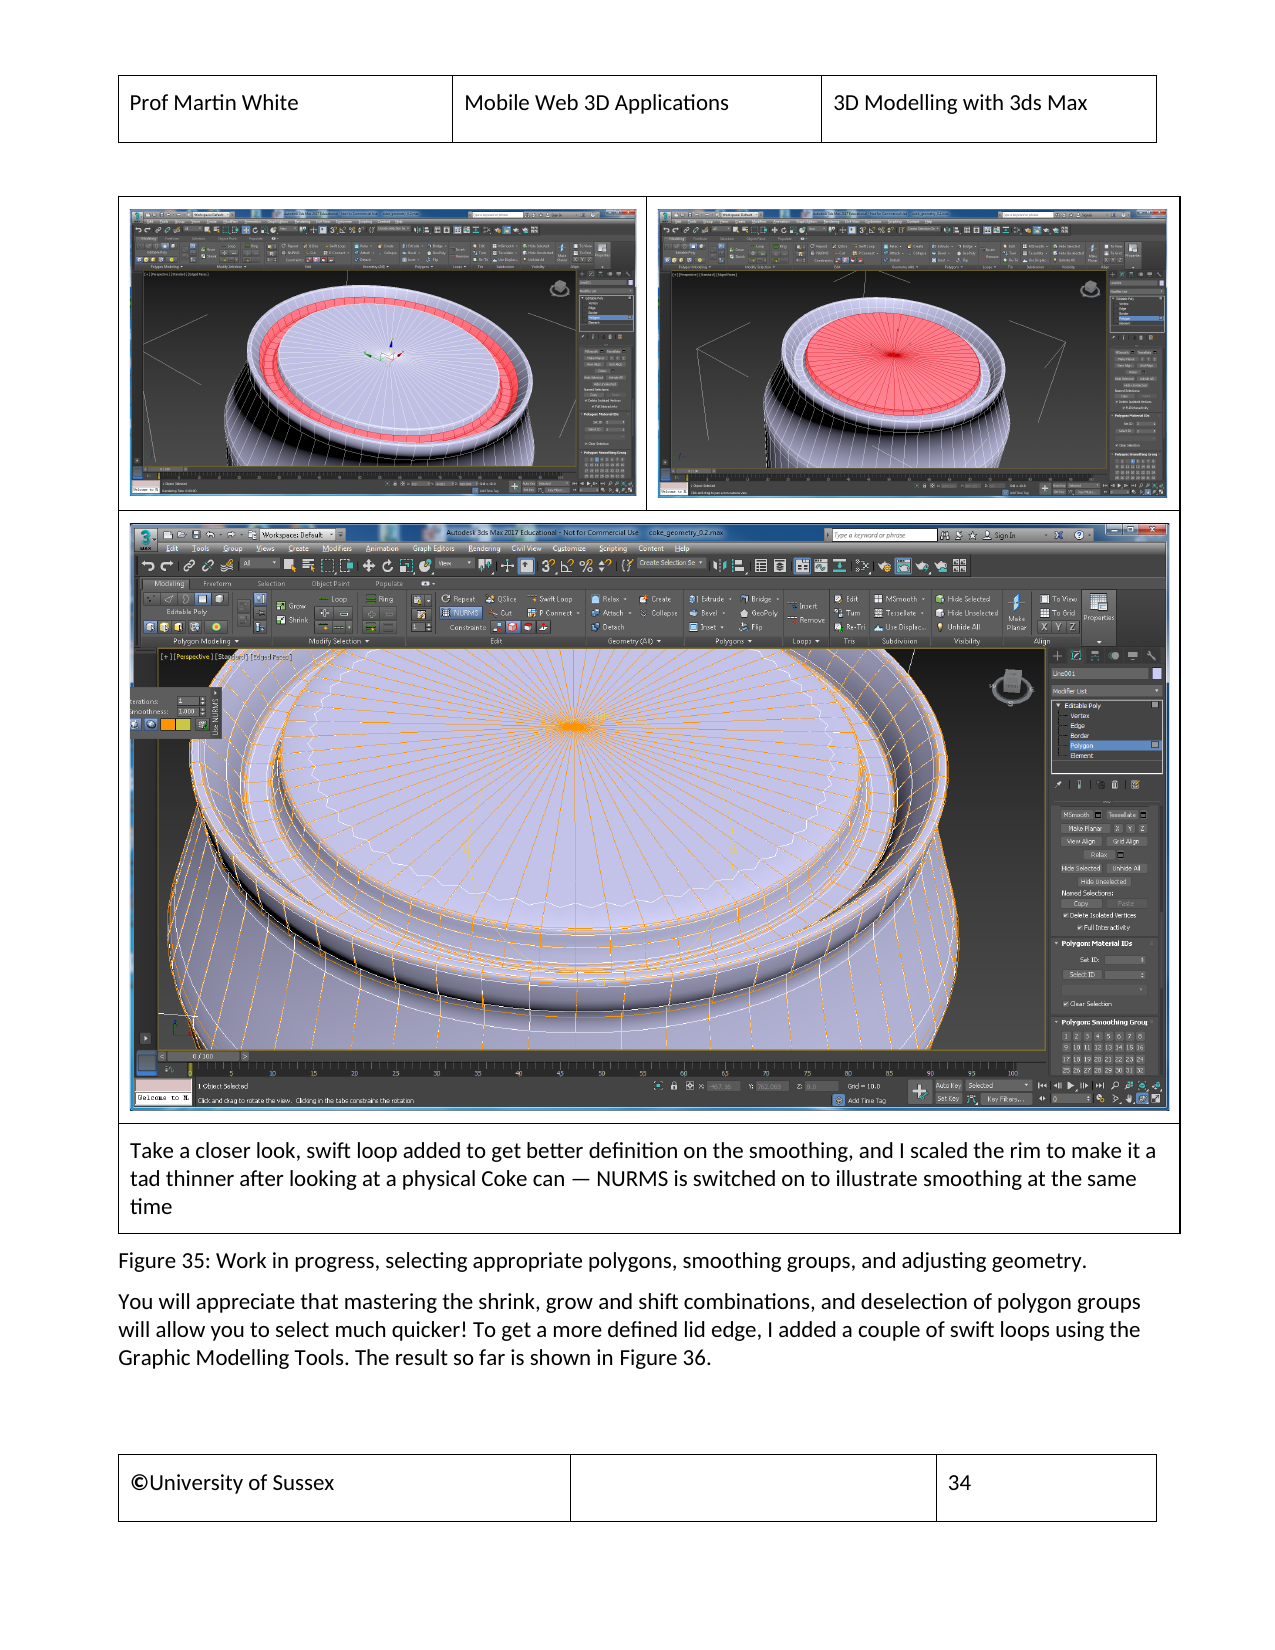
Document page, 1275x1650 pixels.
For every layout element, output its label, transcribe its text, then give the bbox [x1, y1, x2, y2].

picture [129, 209, 637, 496]
text Figure 35: Work in progress, selecting appropriate polygons, smoothing groups, and adjusting geometry. [118, 1246, 1157, 1274]
table_header [647, 197, 1179, 510]
text You will appreciate that mastering the shrink, grow and shift combinations, and deselection of polygon groups will allow you to select much quicker! To get a more defined lid edge, I added a couple of swift loops using the Graphic Modelling Tools. The result so far is shown in Figure 36. [118, 1287, 1157, 1371]
table_header [119, 197, 646, 510]
picture [129, 523, 1170, 1111]
table_cell Take a closer look, swift loop added to get better definition on the smoothing, and I scaled the rim to make it a tad thinner after looking at a physical Coke can — NURMS is switched on to illustrate smoothing at the same time [119, 1124, 1179, 1233]
table_cell [119, 511, 1179, 1123]
picture [657, 209, 1168, 498]
